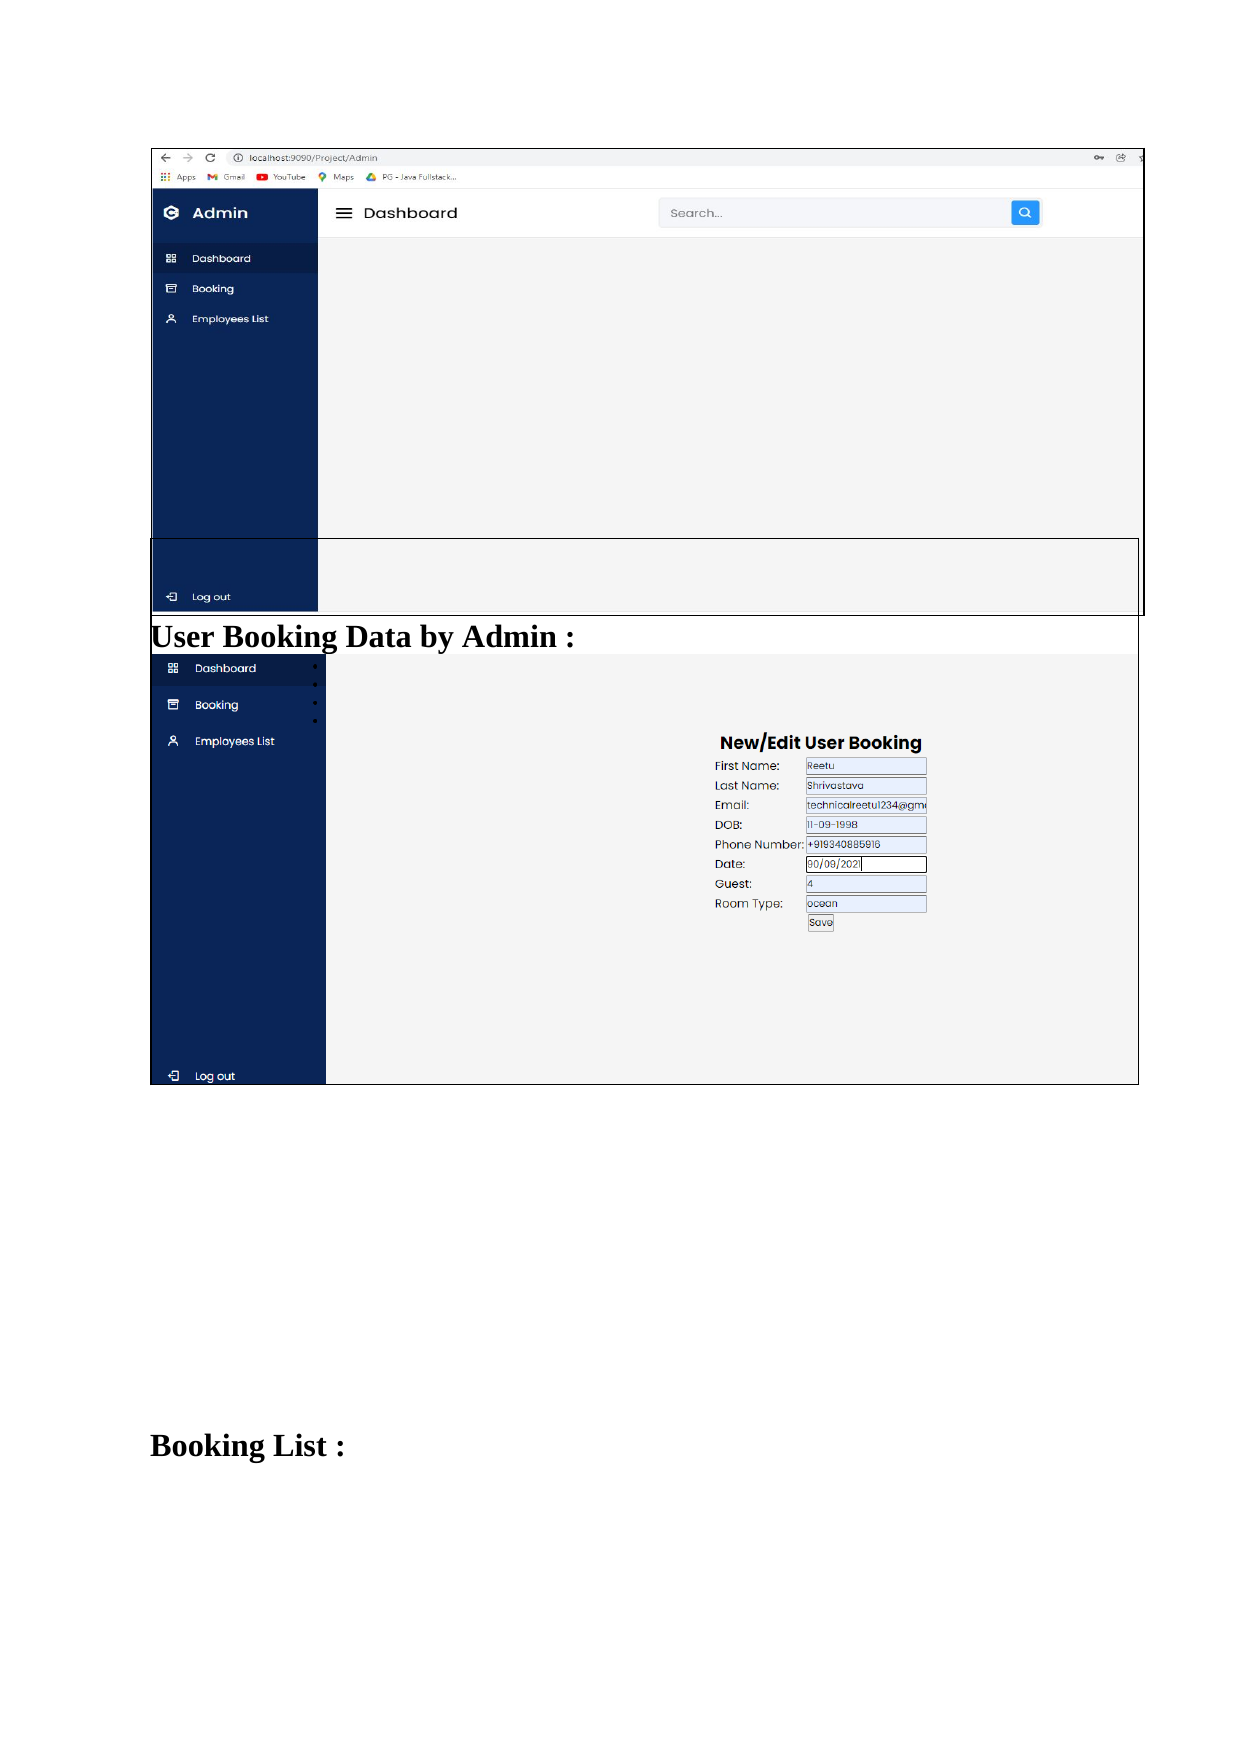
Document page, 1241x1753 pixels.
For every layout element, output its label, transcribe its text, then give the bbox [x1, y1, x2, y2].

picture [152, 149, 1143, 615]
text Booking List : [150, 1427, 1091, 1463]
text User Booking Data by Admin : [152, 618, 1091, 654]
picture [152, 654, 1138, 1084]
picture [152, 539, 1138, 615]
